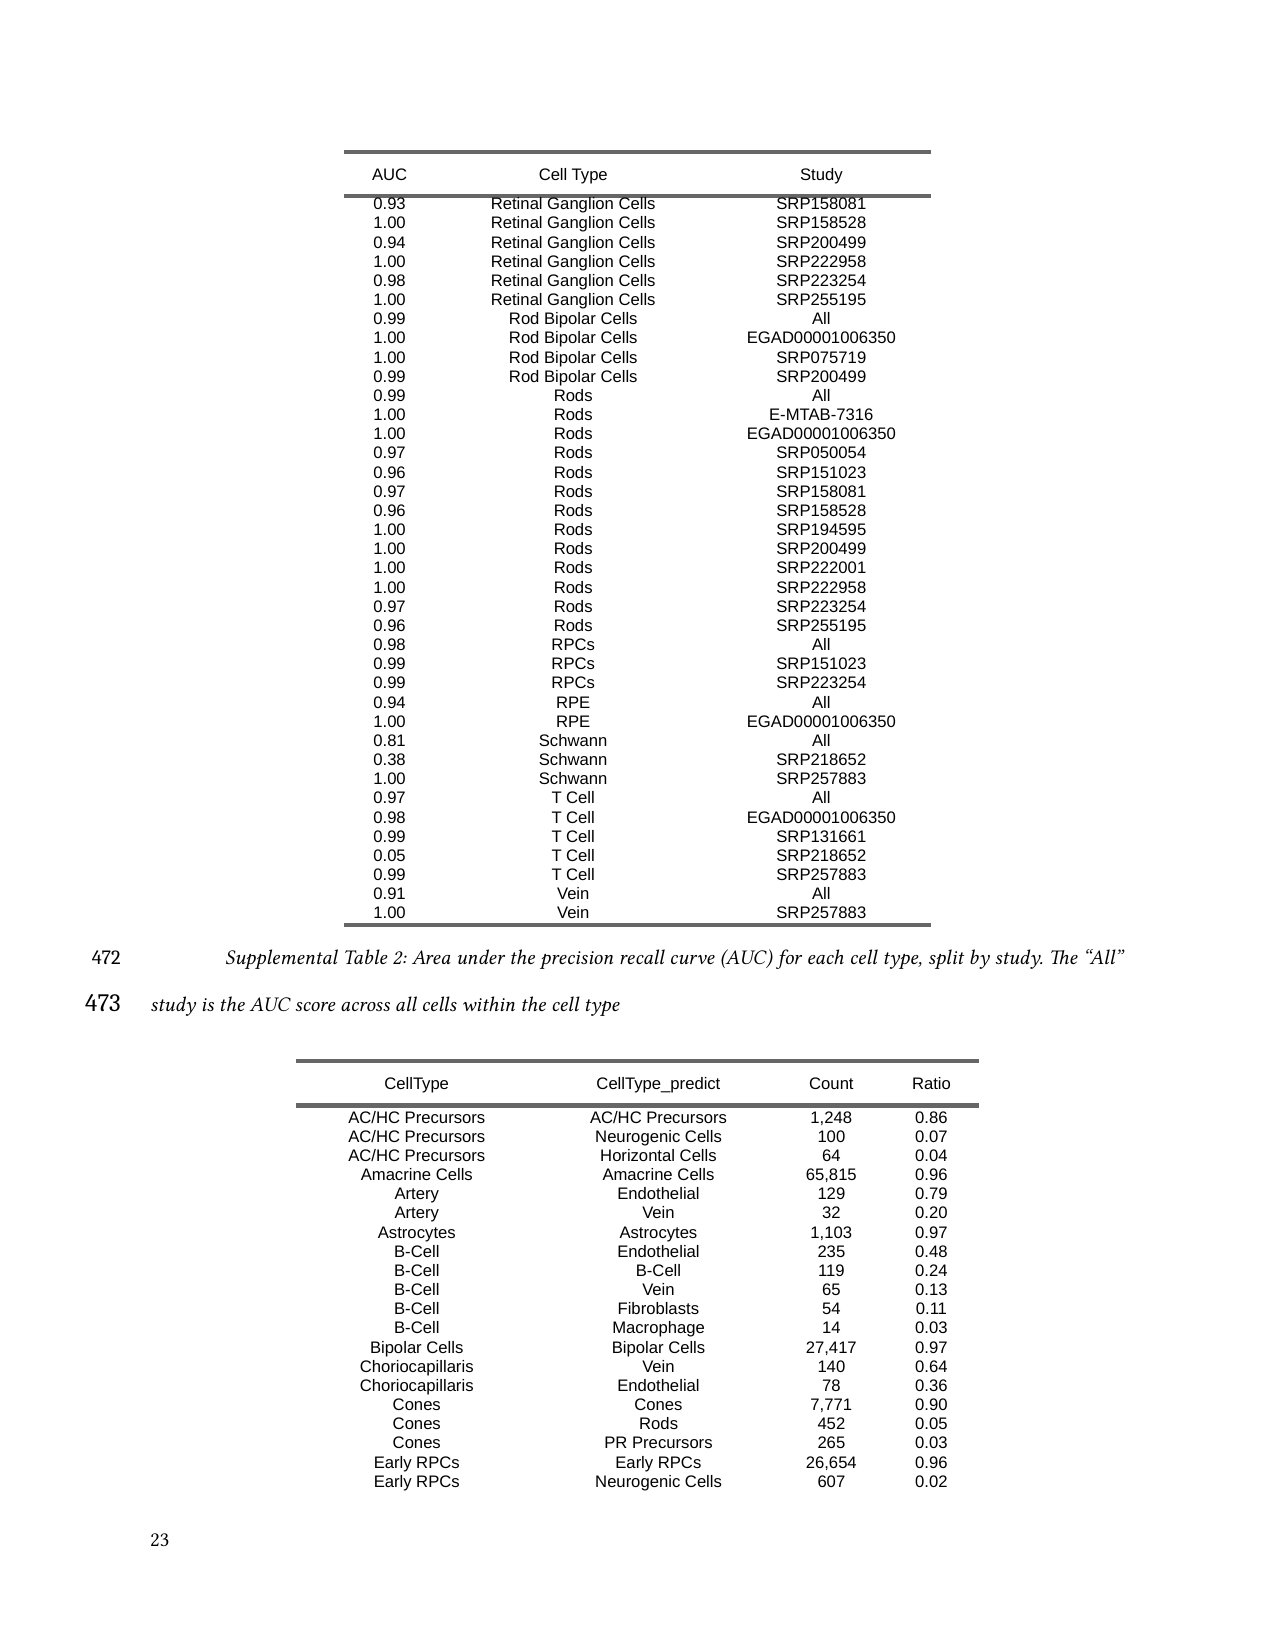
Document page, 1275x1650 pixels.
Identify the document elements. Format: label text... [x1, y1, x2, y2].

table_cell 54 [779, 1299, 883, 1318]
table_cell 0.81 [344, 731, 435, 750]
table_cell Rods [435, 405, 711, 424]
table_cell Vein [538, 1280, 779, 1299]
table_cell 0.64 [883, 1357, 979, 1376]
table_cell 0.13 [883, 1280, 979, 1299]
table_cell 1.00 [344, 578, 435, 597]
table_cell T Cell [435, 827, 711, 846]
table_cell Rods [435, 482, 711, 501]
text Supplemental Table 2: Area under the precision recall curve (AUC) for each cell type, split by study. The “All” study is the AUC score across all cells within the cell type [150, 945, 1125, 1017]
table_cell 0.05 [344, 846, 435, 865]
table_cell RPCs [435, 635, 711, 654]
table_cell 0.97 [883, 1223, 979, 1242]
table_cell T Cell [435, 788, 711, 807]
table_cell All [711, 635, 931, 654]
table_cell Endothelial [538, 1242, 779, 1261]
table_cell 0.11 [883, 1299, 979, 1318]
table_cell 607 [779, 1472, 883, 1491]
table_cell SRP257883 [711, 865, 931, 884]
table_cell E-MTAB-7316 [711, 405, 931, 424]
table_cell 0.96 [344, 463, 435, 482]
table_cell 0.98 [344, 635, 435, 654]
table_cell 0.94 [344, 693, 435, 712]
table_cell Rods [435, 597, 711, 616]
table_cell 0.96 [883, 1453, 979, 1472]
table_cell Rods [435, 520, 711, 539]
table_cell 235 [779, 1242, 883, 1261]
table_cell 0.91 [344, 884, 435, 903]
table_cell 129 [779, 1184, 883, 1203]
table_cell SRP158528 [711, 501, 931, 520]
table_cell Retinal Ganglion Cells [435, 213, 711, 232]
table_cell Rods [435, 463, 711, 482]
table_cell T Cell [435, 865, 711, 884]
table_cell All [711, 788, 931, 807]
table_cell SRP257883 [711, 769, 931, 788]
table_cell SRP200499 [711, 233, 931, 252]
table_cell Rods [435, 443, 711, 462]
table_cell 100 [779, 1127, 883, 1146]
table_cell SRP050054 [711, 443, 931, 462]
table_cell 0.02 [883, 1472, 979, 1491]
table_cell Rods [435, 386, 711, 405]
table_cell 0.97 [344, 443, 435, 462]
table_cell 0.05 [883, 1414, 979, 1433]
table_cell Cones [538, 1395, 779, 1414]
table_cell Endothelial [538, 1376, 779, 1395]
table_cell SRP200499 [711, 539, 931, 558]
table_cell 0.48 [883, 1242, 979, 1261]
table_cell SRP222958 [711, 578, 931, 597]
table_cell 1,103 [779, 1223, 883, 1242]
table_cell Rods [435, 616, 711, 635]
table_cell 1.00 [344, 520, 435, 539]
table_cell Early RPCs [538, 1453, 779, 1472]
table_cell Rod Bipolar Cells [435, 348, 711, 367]
table_cell Rods [435, 501, 711, 520]
table_header Cell Type [435, 154, 711, 194]
table_cell SRP255195 [711, 290, 931, 309]
table_cell 452 [779, 1414, 883, 1433]
table_cell 0.99 [344, 654, 435, 673]
table_cell 0.90 [883, 1395, 979, 1414]
table_cell Retinal Ganglion Cells [435, 271, 711, 290]
table_cell EGAD00001006350 [711, 424, 931, 443]
table_cell Retinal Ganglion Cells [435, 290, 711, 309]
table_cell 64 [779, 1146, 883, 1165]
table_cell Choriocapillaris [296, 1376, 537, 1395]
table_cell Rods [435, 424, 711, 443]
table_cell Amacrine Cells [538, 1165, 779, 1184]
table_cell Neurogenic Cells [538, 1472, 779, 1491]
table_cell 14 [779, 1318, 883, 1337]
table_cell Rod Bipolar Cells [435, 328, 711, 347]
table_cell 1.00 [344, 290, 435, 309]
table_cell 1.00 [344, 348, 435, 367]
table_cell SRP218652 [711, 846, 931, 865]
table_cell Astrocytes [296, 1223, 537, 1242]
table_cell Early RPCs [296, 1453, 537, 1472]
table_cell Bipolar Cells [296, 1338, 537, 1357]
table_cell 0.99 [344, 827, 435, 846]
table_header AUC [344, 154, 435, 194]
table_cell 0.97 [344, 788, 435, 807]
table_cell 1.00 [344, 328, 435, 347]
table_cell 0.99 [344, 386, 435, 405]
table_cell Artery [296, 1203, 537, 1222]
table_cell 0.99 [344, 673, 435, 692]
table_header Count [779, 1063, 883, 1103]
table_cell Bipolar Cells [538, 1338, 779, 1357]
table_cell Rods [435, 558, 711, 577]
table_cell 0.97 [344, 482, 435, 501]
table_cell 0.98 [344, 271, 435, 290]
table_cell 26,654 [779, 1453, 883, 1472]
table_cell AC/HC Precursors [296, 1146, 537, 1165]
table_cell 265 [779, 1433, 883, 1452]
table_header Ratio [883, 1063, 979, 1103]
table_cell 0.04 [883, 1146, 979, 1165]
table_cell SRP151023 [711, 463, 931, 482]
table_cell 32 [779, 1203, 883, 1222]
table_cell T Cell [435, 846, 711, 865]
table_cell Vein [435, 903, 711, 922]
table_cell 0.93 [344, 198, 435, 213]
table_cell RPCs [435, 654, 711, 673]
table_cell SRP200499 [711, 367, 931, 386]
table_cell SRP222001 [711, 558, 931, 577]
table_cell Cones [296, 1414, 537, 1433]
table_cell SRP223254 [711, 271, 931, 290]
table_cell 0.79 [883, 1184, 979, 1203]
table_cell AC/HC Precursors [296, 1127, 537, 1146]
table_cell 0.03 [883, 1318, 979, 1337]
table_cell SRP075719 [711, 348, 931, 367]
table_cell Artery [296, 1184, 537, 1203]
table_cell Rods [538, 1414, 779, 1433]
table_cell 1.00 [344, 539, 435, 558]
table_cell Vein [538, 1203, 779, 1222]
table_cell 0.97 [344, 597, 435, 616]
table_cell 0.99 [344, 865, 435, 884]
table_cell All [711, 386, 931, 405]
table_cell Early RPCs [296, 1472, 537, 1491]
table_header CellType_predict [538, 1063, 779, 1103]
table_cell 0.96 [344, 616, 435, 635]
table_cell Amacrine Cells [296, 1165, 537, 1184]
table_cell 0.07 [883, 1127, 979, 1146]
table_cell Retinal Ganglion Cells [435, 233, 711, 252]
table_cell Schwann [435, 769, 711, 788]
table_cell 0.24 [883, 1261, 979, 1280]
table_cell PR Precursors [538, 1433, 779, 1452]
table_cell All [711, 884, 931, 903]
table_cell Schwann [435, 731, 711, 750]
table_cell Rods [435, 539, 711, 558]
table_cell 0.86 [883, 1108, 979, 1127]
table_cell 0.99 [344, 309, 435, 328]
table_cell SRP218652 [711, 750, 931, 769]
table_cell SRP131661 [711, 827, 931, 846]
table_cell B-Cell [296, 1261, 537, 1280]
table_cell All [711, 309, 931, 328]
table_cell 1,248 [779, 1108, 883, 1127]
table_cell Rod Bipolar Cells [435, 309, 711, 328]
table_cell 65 [779, 1280, 883, 1299]
table_cell Horizontal Cells [538, 1146, 779, 1165]
table_cell 0.36 [883, 1376, 979, 1395]
table_cell 65,815 [779, 1165, 883, 1184]
table_cell 0.96 [883, 1165, 979, 1184]
table_cell 1.00 [344, 712, 435, 731]
table_cell 119 [779, 1261, 883, 1280]
table_cell 0.20 [883, 1203, 979, 1222]
table_cell RPCs [435, 673, 711, 692]
table_cell 1.00 [344, 213, 435, 232]
table_cell 1.00 [344, 405, 435, 424]
table_cell B-Cell [296, 1242, 537, 1261]
table_cell SRP257883 [711, 903, 931, 922]
table_cell Schwann [435, 750, 711, 769]
table_cell SRP223254 [711, 673, 931, 692]
table_cell 0.94 [344, 233, 435, 252]
table_header CellType [296, 1063, 537, 1103]
table_cell All [711, 731, 931, 750]
table_cell Vein [435, 884, 711, 903]
table_cell Cones [296, 1395, 537, 1414]
table_cell SRP255195 [711, 616, 931, 635]
table_cell SRP158081 [711, 198, 931, 213]
table_cell B-Cell [538, 1261, 779, 1280]
table_cell Rods [435, 578, 711, 597]
table_cell SRP223254 [711, 597, 931, 616]
table_cell Fibroblasts [538, 1299, 779, 1318]
table_cell All [711, 693, 931, 712]
table_cell 0.97 [883, 1338, 979, 1357]
table_cell Rod Bipolar Cells [435, 367, 711, 386]
table_cell SRP158528 [711, 213, 931, 232]
table_cell B-Cell [296, 1280, 537, 1299]
table_cell RPE [435, 693, 711, 712]
table_cell 0.03 [883, 1433, 979, 1452]
table_cell Neurogenic Cells [538, 1127, 779, 1146]
table_cell Vein [538, 1357, 779, 1376]
table_cell RPE [435, 712, 711, 731]
table_cell 0.99 [344, 367, 435, 386]
table_cell Macrophage [538, 1318, 779, 1337]
table_cell EGAD00001006350 [711, 808, 931, 827]
table_cell Choriocapillaris [296, 1357, 537, 1376]
table_cell Retinal Ganglion Cells [435, 198, 711, 213]
table_cell B-Cell [296, 1318, 537, 1337]
table_cell Cones [296, 1433, 537, 1452]
table_cell 1.00 [344, 769, 435, 788]
table_cell SRP222958 [711, 252, 931, 271]
table_cell 27,417 [779, 1338, 883, 1357]
table_cell 1.00 [344, 903, 435, 922]
table_cell 0.98 [344, 808, 435, 827]
table_cell 0.96 [344, 501, 435, 520]
table_cell 7,771 [779, 1395, 883, 1414]
table_cell Retinal Ganglion Cells [435, 252, 711, 271]
table_cell AC/HC Precursors [296, 1108, 537, 1127]
table_header Study [711, 154, 931, 194]
table_cell Astrocytes [538, 1223, 779, 1242]
table_cell EGAD00001006350 [711, 328, 931, 347]
table_cell AC/HC Precursors [538, 1108, 779, 1127]
table_cell 0.38 [344, 750, 435, 769]
table_cell 78 [779, 1376, 883, 1395]
table_cell B-Cell [296, 1299, 537, 1318]
table_cell SRP158081 [711, 482, 931, 501]
table_cell SRP151023 [711, 654, 931, 673]
table_cell EGAD00001006350 [711, 712, 931, 731]
table_cell 140 [779, 1357, 883, 1376]
table_cell 1.00 [344, 558, 435, 577]
table_cell 1.00 [344, 424, 435, 443]
table_cell T Cell [435, 808, 711, 827]
table_cell 1.00 [344, 252, 435, 271]
table_cell Endothelial [538, 1184, 779, 1203]
table_cell SRP194595 [711, 520, 931, 539]
